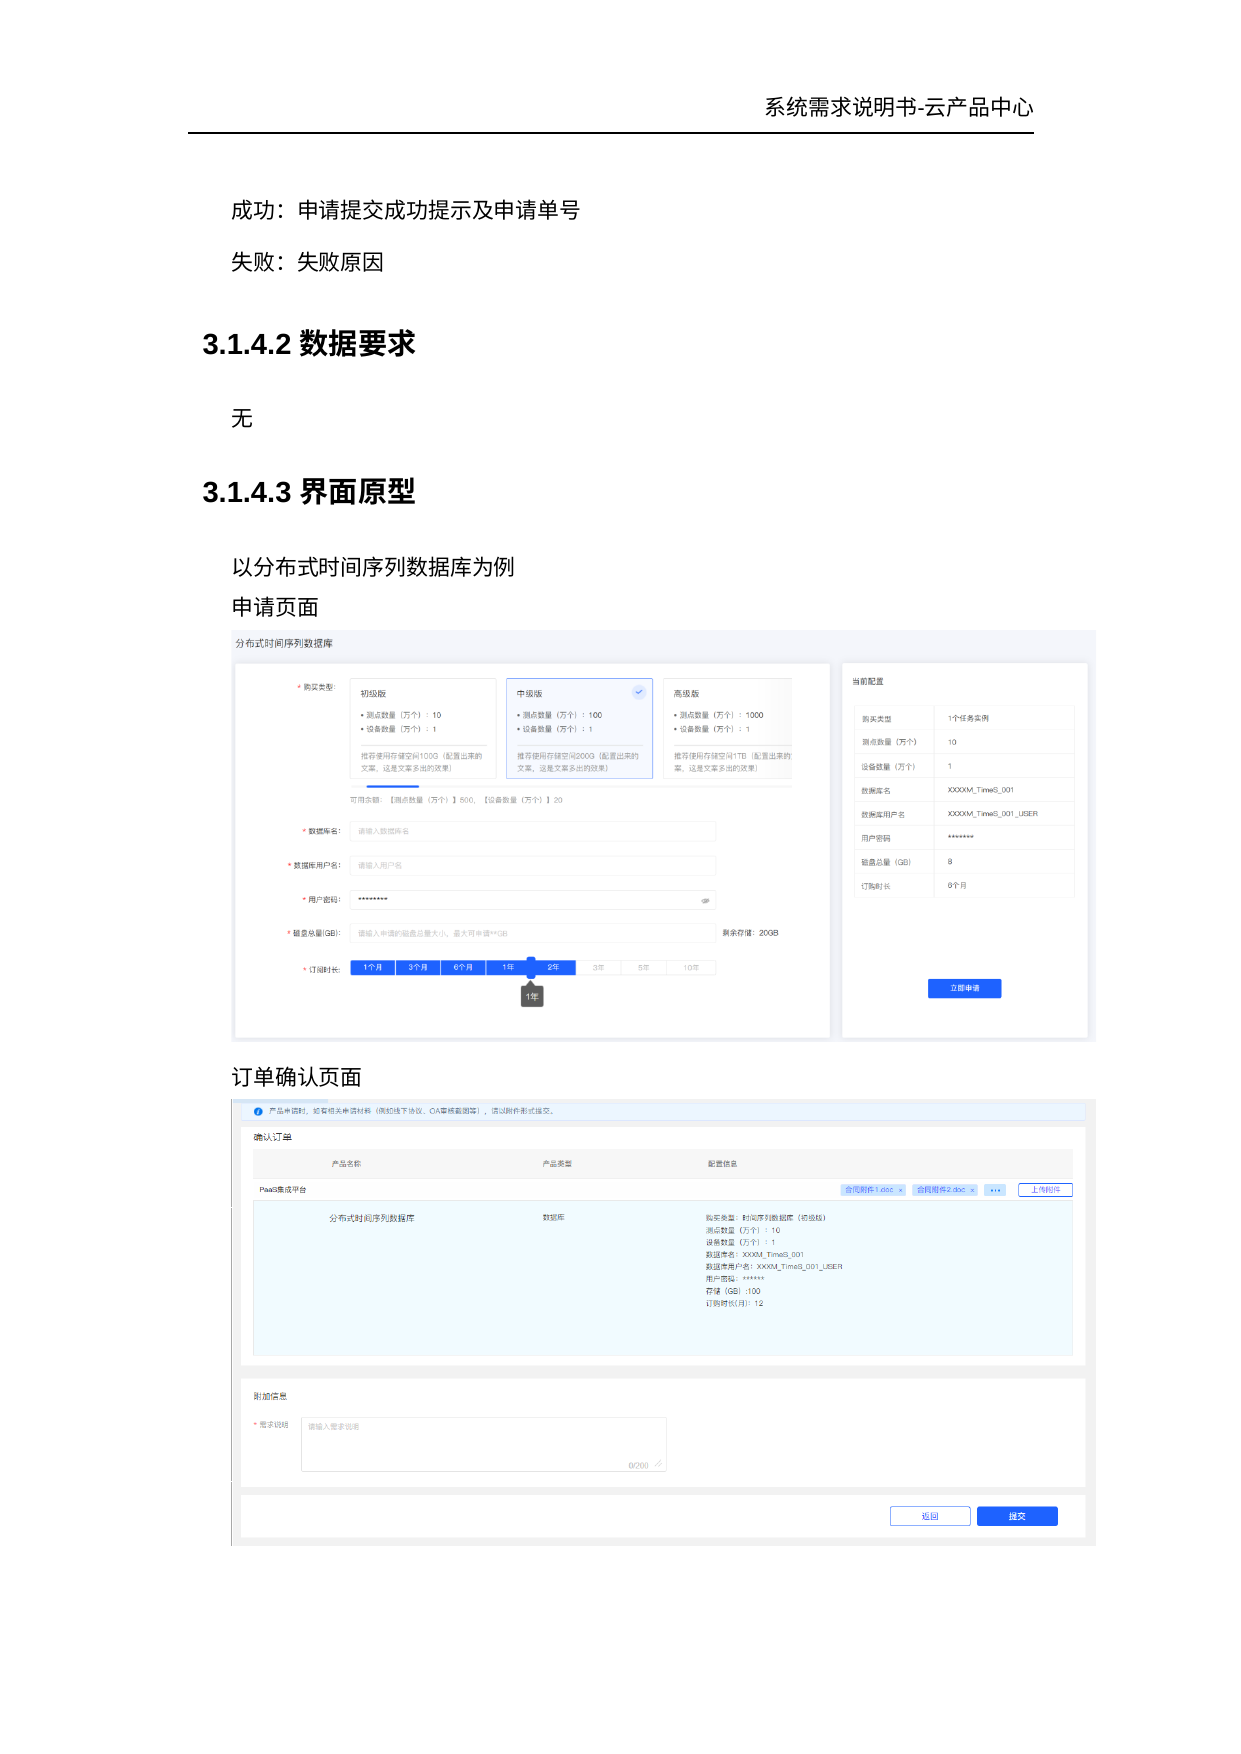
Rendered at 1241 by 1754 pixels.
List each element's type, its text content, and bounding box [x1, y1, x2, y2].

picture [231, 1099, 1096, 1546]
text 申请页面 [187, 590, 1053, 622]
text 失败：失败原因 [231, 245, 1053, 277]
text 以分布式时间序列数据库为例 [187, 549, 1053, 582]
subtitle 界面原型 [202, 458, 1053, 523]
text 订单确认页面 [187, 1059, 1053, 1092]
text 无 [187, 401, 1053, 433]
picture [231, 630, 1097, 1042]
text 成功：申请提交成功提示及申请单号 [231, 192, 1053, 225]
subtitle 数据要求 [202, 309, 1053, 374]
